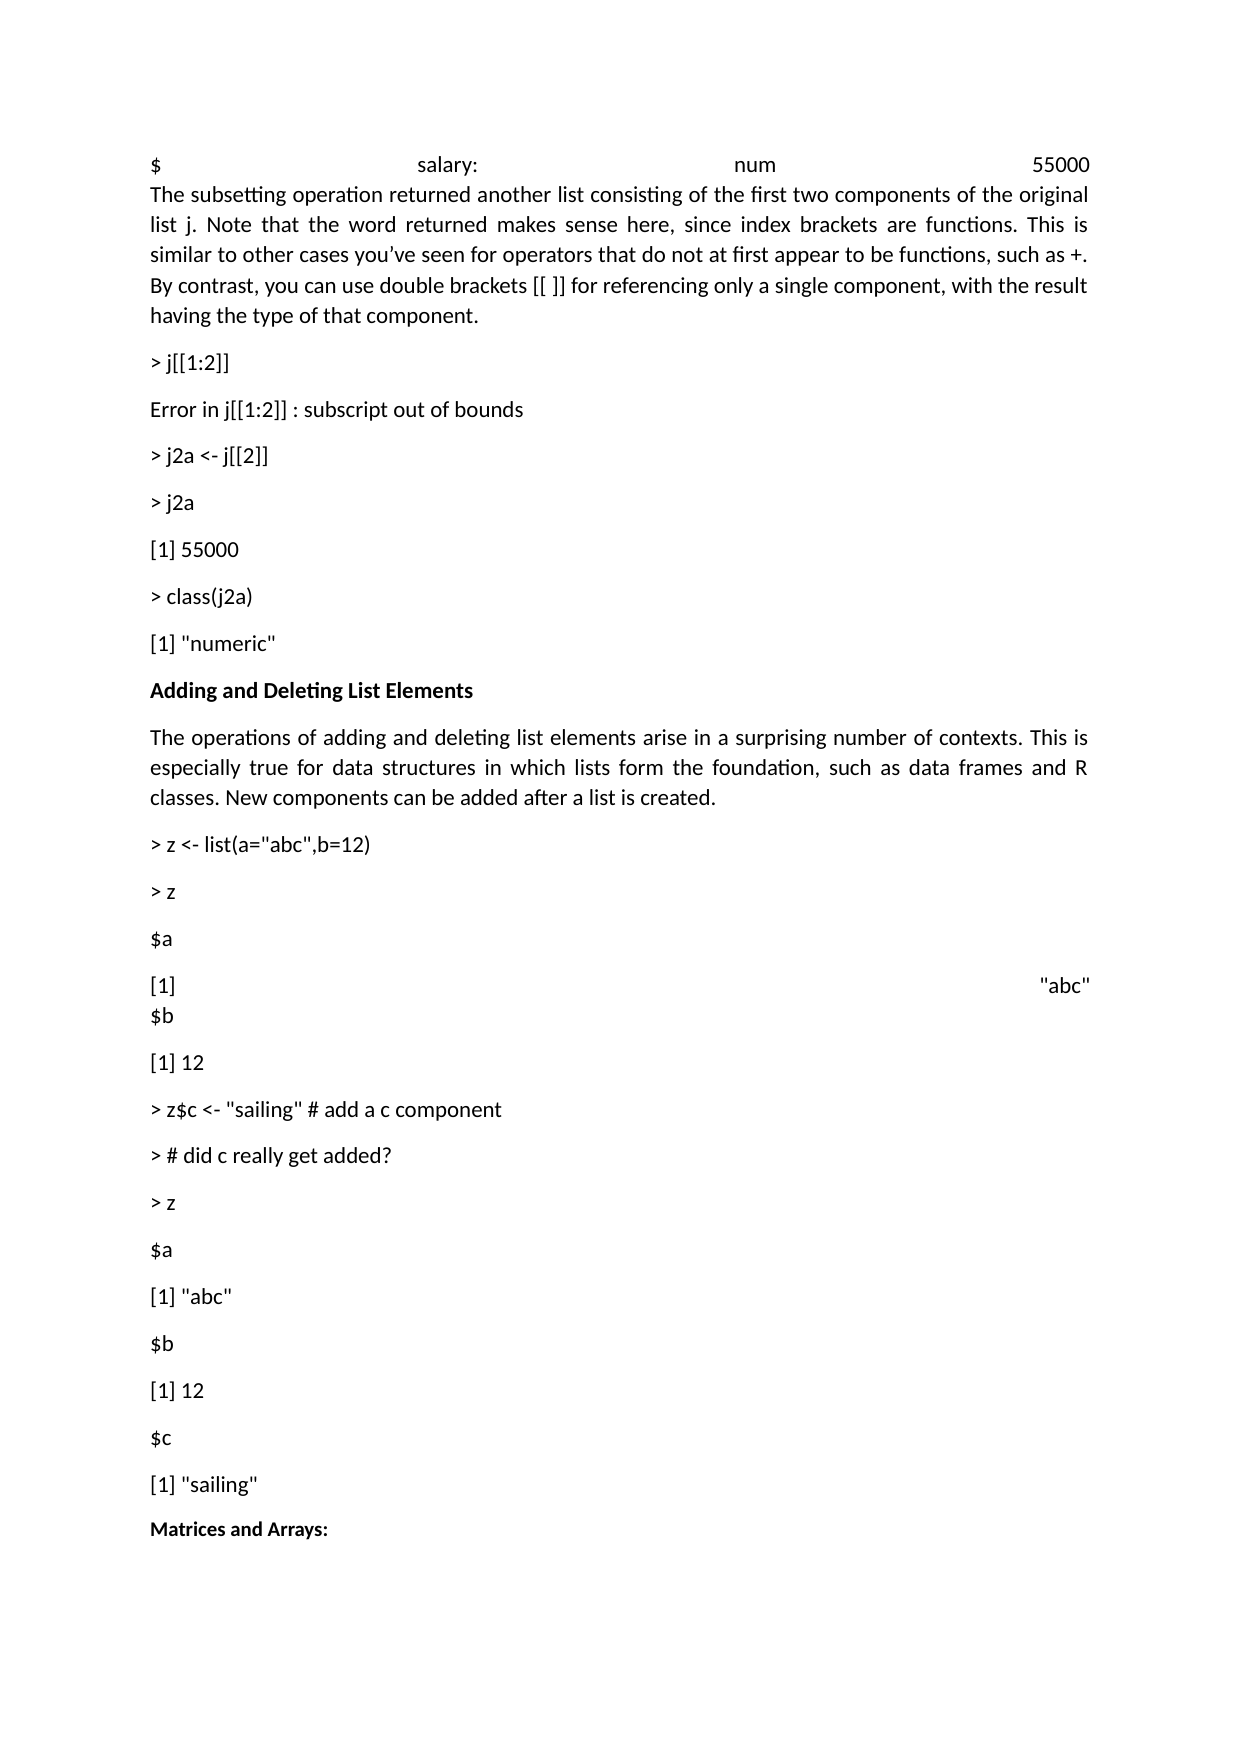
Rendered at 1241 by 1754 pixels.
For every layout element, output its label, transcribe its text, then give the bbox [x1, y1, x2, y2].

text $c [150, 1423, 1090, 1451]
text > z [150, 1188, 1090, 1217]
text $a [150, 1235, 1090, 1263]
text $b [150, 1329, 1090, 1357]
text > j[[1:2]] [150, 348, 1090, 376]
text > z$c <- "sailing" # add a c component [150, 1095, 1090, 1123]
text [1] "numeric" [150, 629, 1090, 657]
text > z [150, 877, 1090, 905]
text $ salary: num 55000 The subsetting operation returned another list consisting of the first two components of the original list j. Note that the word returned makes sense here, since index brackets are functions. This is similar to other cases you’ve seen for operators that do not at first appear to be functions, such as +. By contrast, you can use double brackets [[ ]] for referencing only a single component, with the result having the type of that component. [150, 150, 1090, 329]
text [1] "abc" $b [150, 971, 1090, 1029]
text [1] "abc" [150, 1282, 1090, 1310]
text The operations of adding and deleting list elements arise in a surprising number of contexts. This is especially true for data structures in which lists form the foundation, such as data frames and R classes. New components can be added after a list is created. [150, 723, 1090, 811]
text Error in j[[1:2]] : subscript out of bounds [150, 395, 1090, 423]
text > z <- list(a="abc",b=12) [150, 830, 1090, 858]
text > class(j2a) [150, 582, 1090, 610]
text [1] 55000 [150, 535, 1090, 563]
text > j2a <- j[[2]] [150, 442, 1090, 470]
text > # did c really get added? [150, 1142, 1090, 1170]
text [1] 12 [150, 1048, 1090, 1076]
text [1] "sailing" [150, 1470, 1090, 1498]
text [1] 12 [150, 1376, 1090, 1404]
text > j2a [150, 488, 1090, 517]
text Adding and Deleting List Elements [150, 676, 1090, 704]
text Matrices and Arrays: [150, 1517, 1090, 1542]
text $a [150, 924, 1090, 952]
